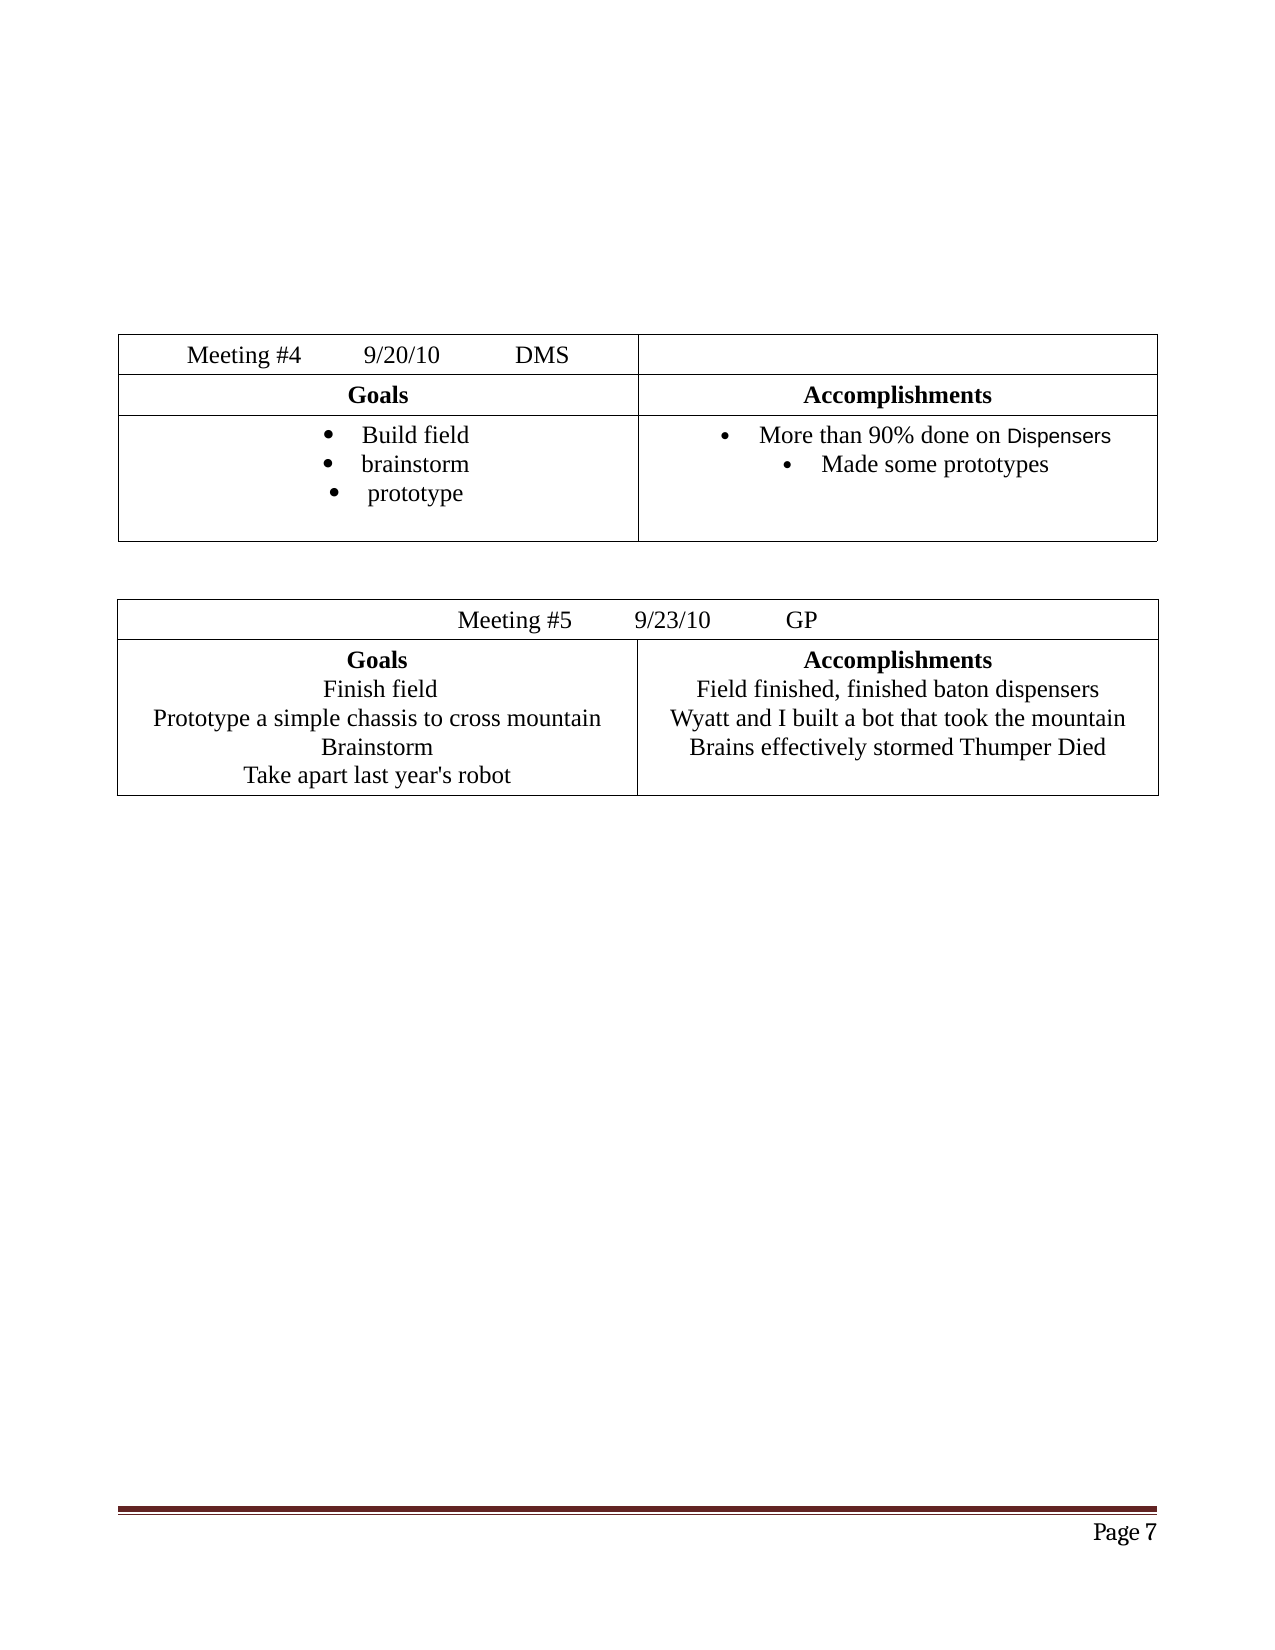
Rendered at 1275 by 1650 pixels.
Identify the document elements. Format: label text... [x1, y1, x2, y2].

table_header Meeting #4 9/20/10 DMS [119, 335, 638, 374]
table_cell Build field brainstorm prototype [119, 416, 638, 541]
table_cell Goals [119, 375, 638, 414]
table_cell Accomplishments Field finished, finished baton dispensers Wyatt and I built a bot that took the mountain Brains effectively stormed Thumper Died [638, 640, 1158, 795]
table_cell Goals Finish field Prototype a simple chassis to cross mountain Brainstorm Take apart last year's robot [118, 640, 637, 795]
table_cell Accomplishments [639, 375, 1157, 414]
table_header Meeting #5 9/23/10 GP [118, 600, 1158, 639]
table_cell More than 90% done on Dispensers Made some prototypes [639, 416, 1157, 541]
table_header [639, 335, 1157, 374]
